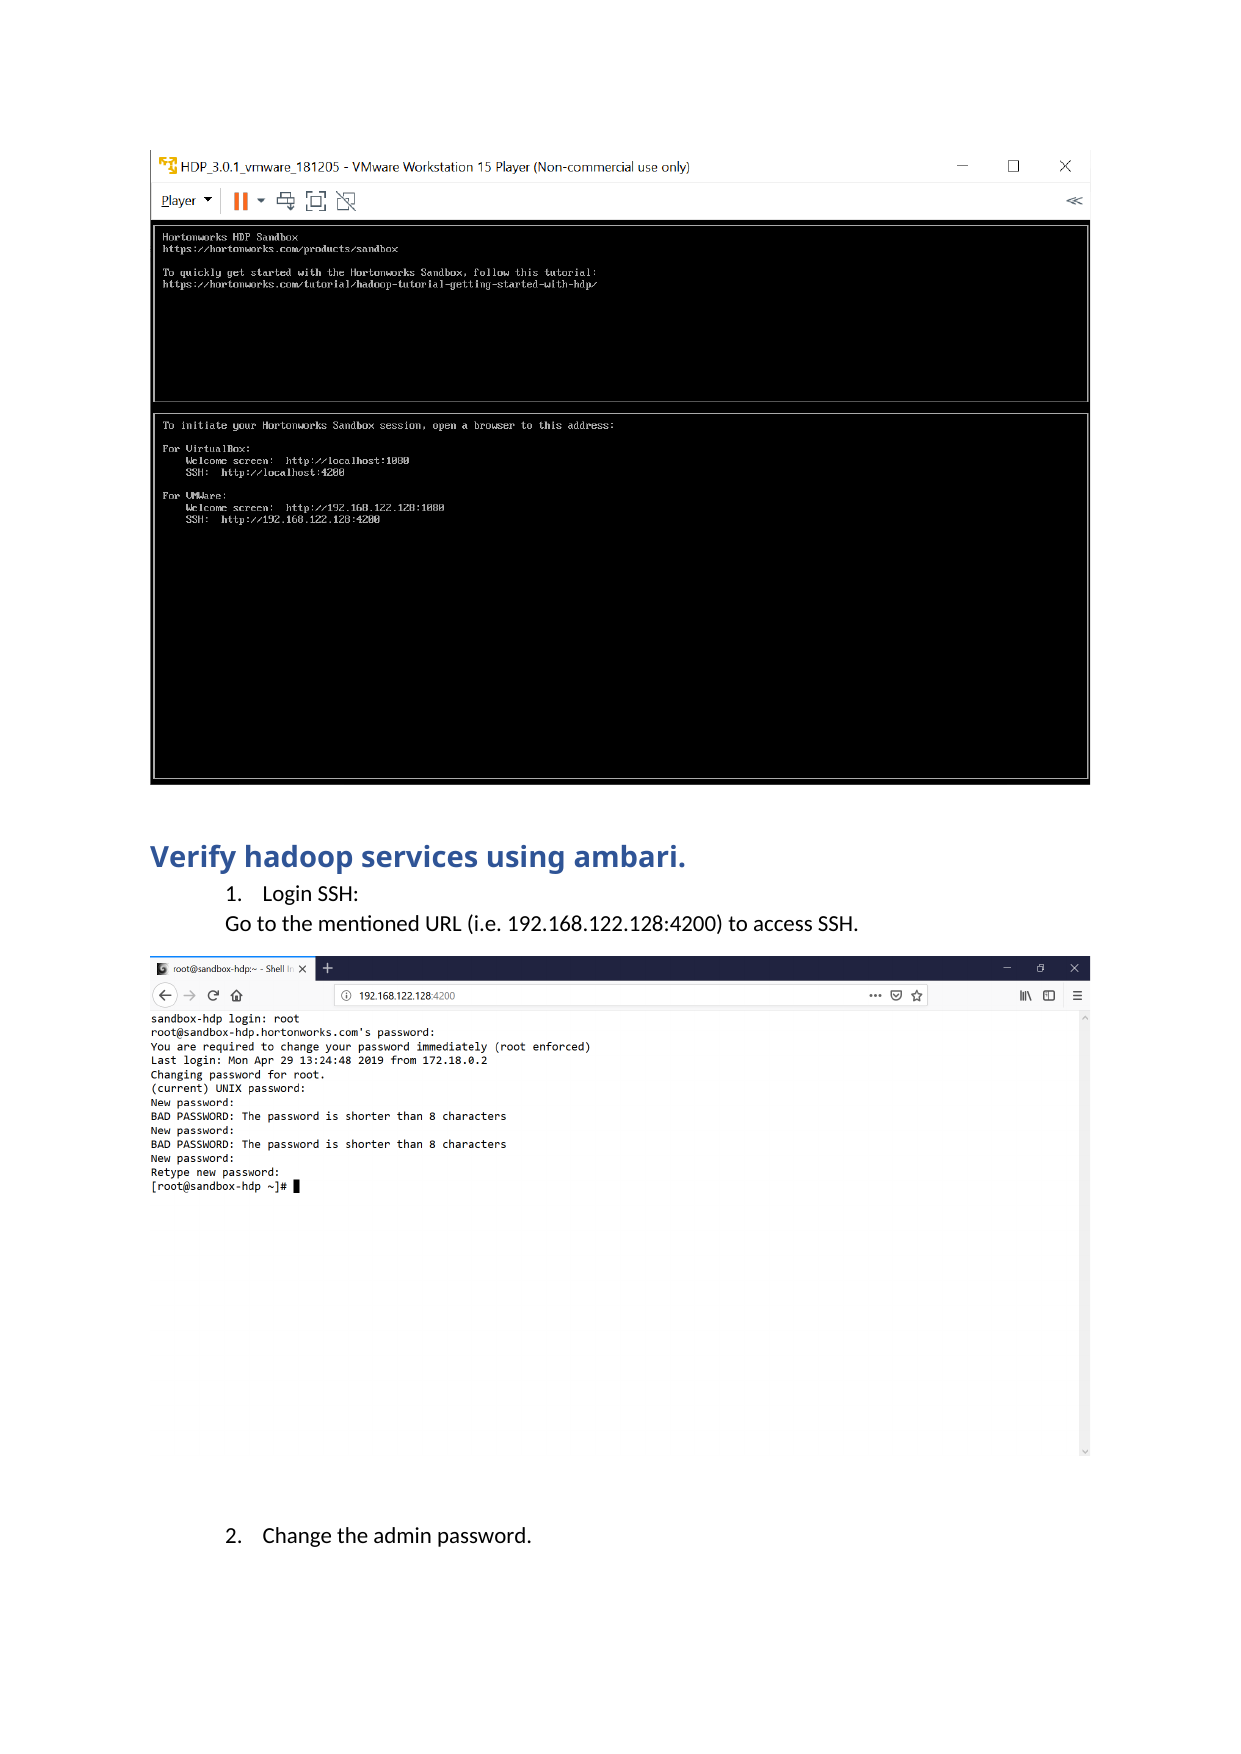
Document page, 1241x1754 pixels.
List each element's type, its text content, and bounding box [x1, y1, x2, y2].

picture [150, 956, 1091, 1456]
list Change the admin password. [225, 1522, 1090, 1550]
list Login SSH: [225, 879, 1090, 907]
list Go to the mentioned URL (i.e. 192.168.122.128:4200) to access SSH. [225, 909, 1090, 938]
picture [150, 150, 1091, 785]
subtitle Verify hadoop services using ambari. [150, 837, 1090, 876]
